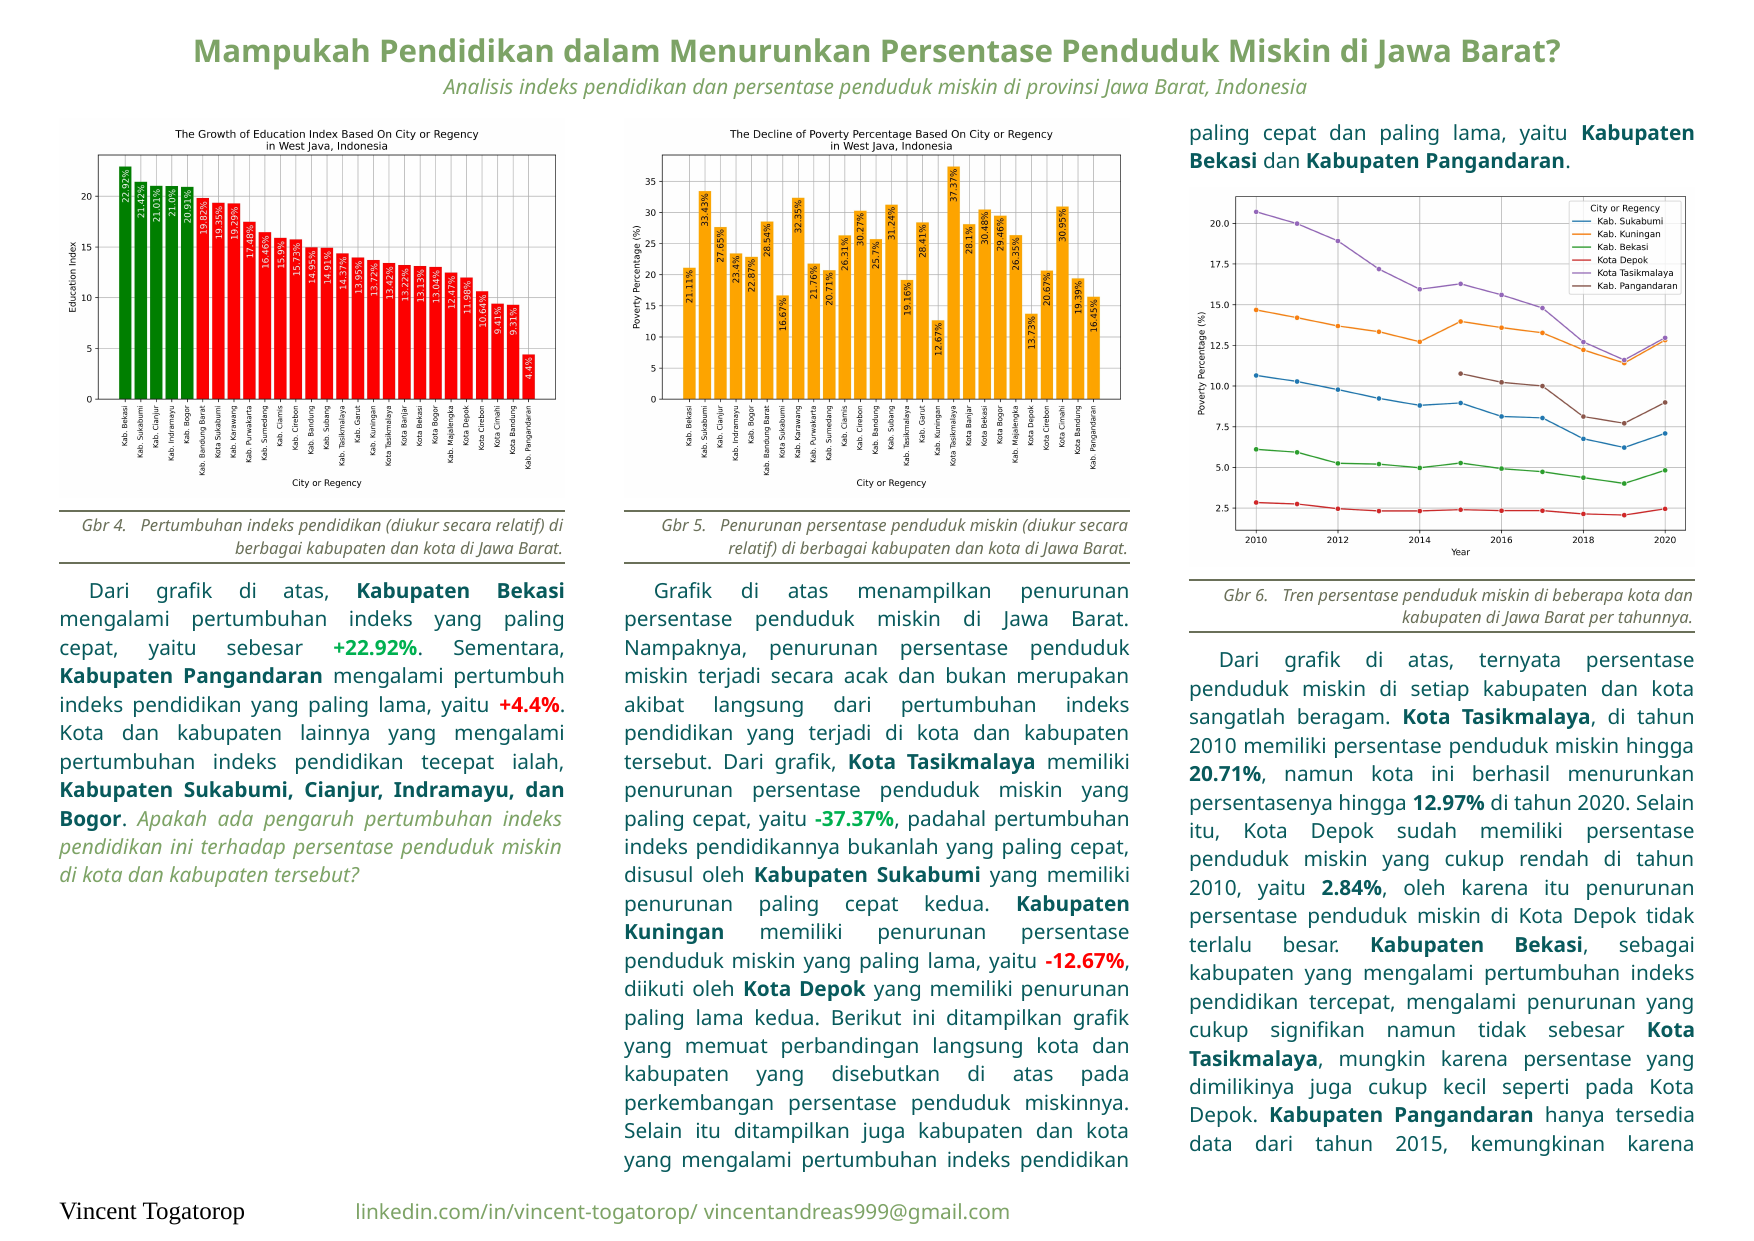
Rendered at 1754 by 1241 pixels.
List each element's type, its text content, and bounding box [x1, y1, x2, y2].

text Tren persentase penduduk miskin di beberapa kota dan kabupaten di Jawa Barat per tahunnya. [1189, 581, 1695, 631]
text Grafik di atas menampilkan penurunan persentase penduduk miskin di Jawa Barat. Nampaknya, penurunan persentase penduduk miskin terjadi secara acak dan bukan merupakan akibat langsung dari pertumbuhan indeks pendidikan yang terjadi di kota dan kabupaten tersebut. Dari grafik, Kota Tasikmalaya memiliki penurunan persentase penduduk miskin yang paling cepat, yaitu -37.37%, padahal pertumbuhan indeks pendidikannya bukanlah yang paling cepat, disusul oleh Kabupaten Sukabumi yang memiliki penurunan paling cepat kedua. Kabupaten Kuningan memiliki penurunan persentase penduduk miskin yang paling lama, yaitu -12.67%, diikuti oleh Kota Depok yang memiliki penurunan paling lama kedua. Berikut ini ditampilkan grafik yang memuat perbandingan langsung kota dan kabupaten yang disebutkan di atas pada perkembangan persentase penduduk miskinnya. Selain itu ditampilkan juga kabupaten dan kota yang mengalami pertumbuhan indeks pendidikan paling cepat dan paling lama, yaitu Kabupaten Bekasi dan Kabupaten Pangandaran. [624, 576, 1130, 1173]
picture [1188, 187, 1695, 567]
text Dari grafik di atas, Kabupaten Bekasi mengalami pertumbuhan indeks yang paling cepat, yaitu sebesar +22.92%. Sementara, Kabupaten Pangandaran mengalami pertumbuh indeks pendidikan yang paling lama, yaitu +4.4%. Kota dan kabupaten lainnya yang mengalami pertumbuhan indeks pendidikan tecepat ialah, Kabupaten Sukabumi, Cianjur, Indramayu, dan Bogor. Apakah ada pengaruh pertumbuhan indeks pendidikan ini terhadap persentase penduduk miskin di kota dan kabupaten tersebut? [59, 576, 565, 889]
picture [623, 118, 1130, 498]
text Penurunan persentase penduduk miskin (diukur secara relatif) di berbagai kabupaten dan kota di Jawa Barat. [624, 512, 1130, 562]
text Pertumbuhan indeks pendidikan (diukur secara relatif) di berbagai kabupaten dan kota di Jawa Barat. [59, 512, 565, 562]
picture [59, 118, 565, 498]
